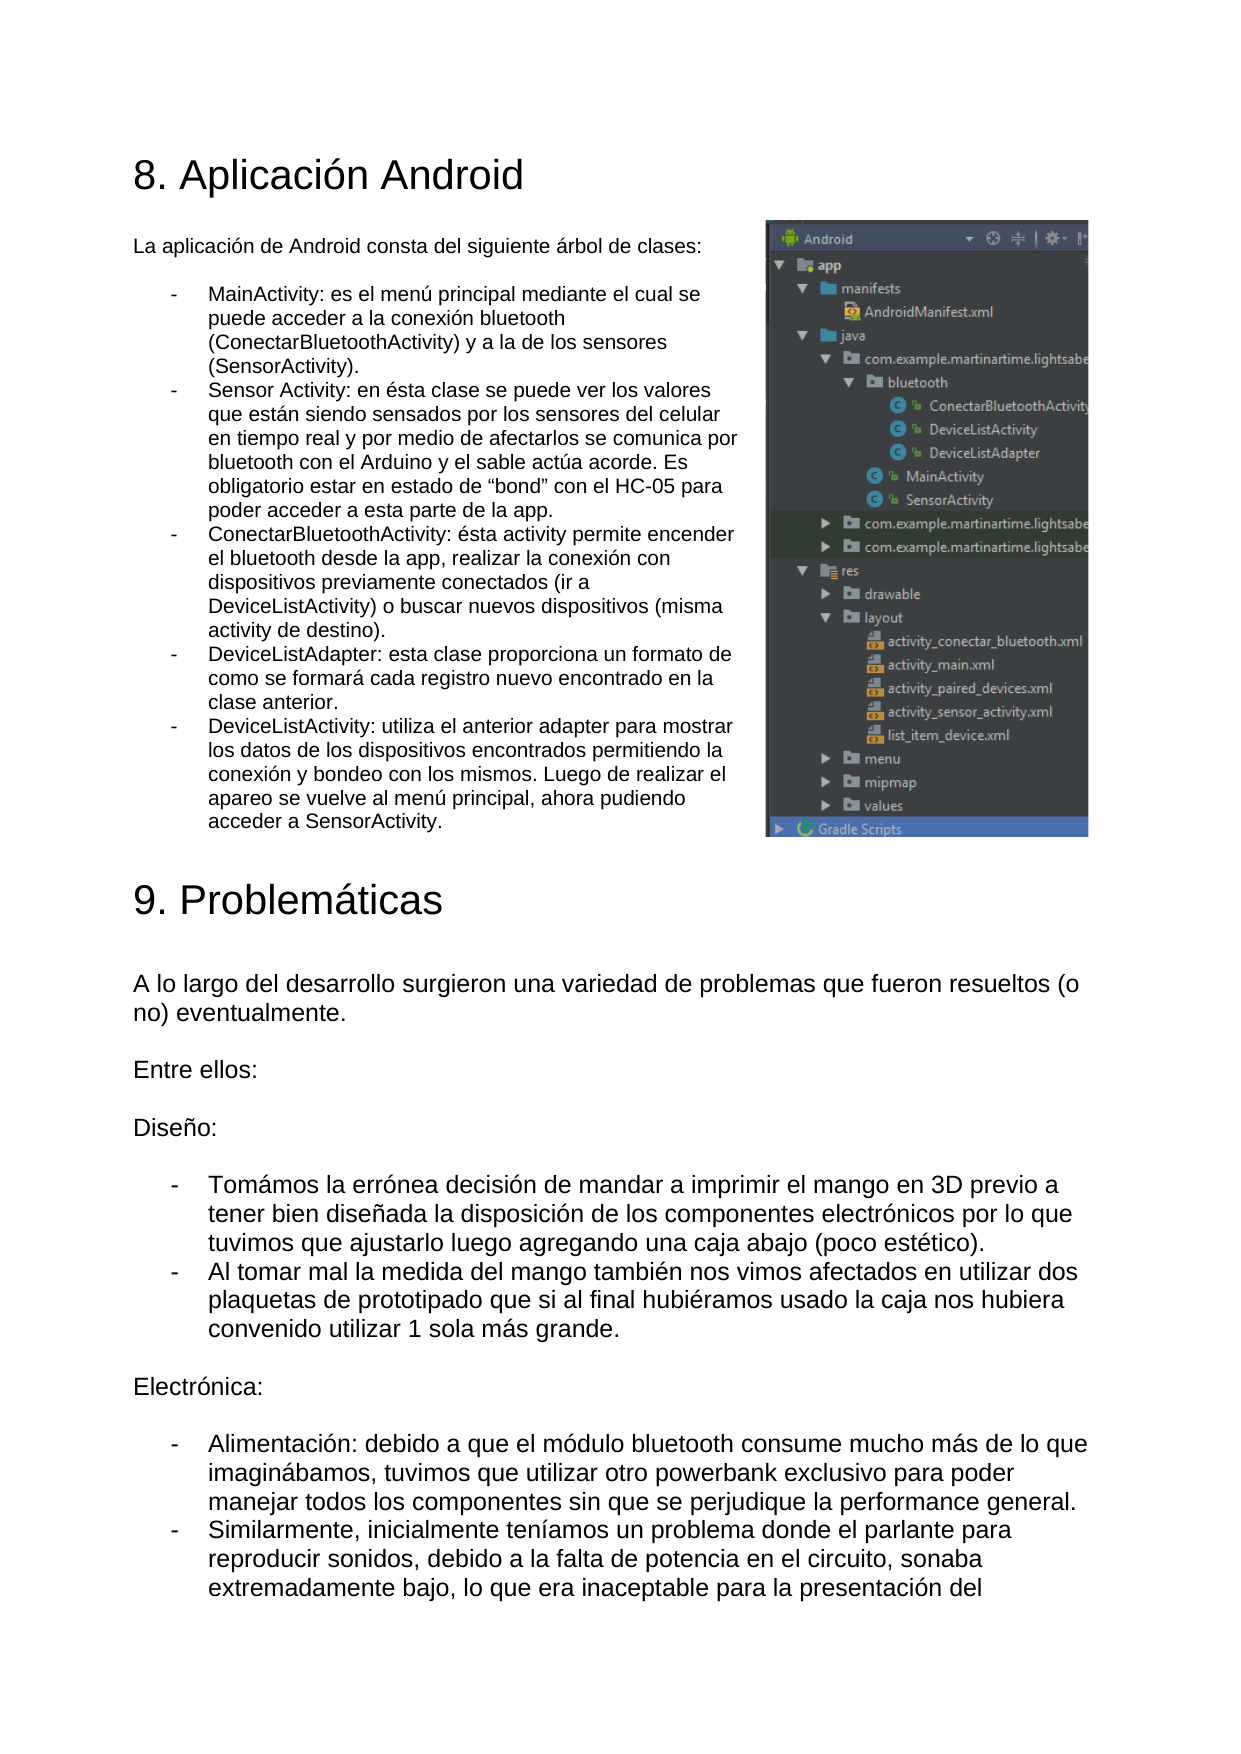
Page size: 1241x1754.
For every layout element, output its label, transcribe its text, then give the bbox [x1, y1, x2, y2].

picture [765, 220, 1089, 837]
list DeviceListActivity: utiliza el anterior adapter para mostrar los datos de los dispositivos encontrados permitiendo la conexión y bondeo con los mismos. Luego de realizar el apareo se vuelve al menú principal, ahora pudiendo acceder a SensorActivity. [170, 713, 765, 833]
list ConectarBluetoothActivity: ésta activity permite encender el bluetooth desde la app, realizar la conexión con dispositivos previamente conectados (ir a DeviceListActivity) o buscar nuevos dispositivos (misma activity de destino). [170, 522, 765, 642]
text Entre ellos: [133, 1055, 1090, 1084]
list DeviceListAdapter: esta clase proporciona un formato de como se formará cada registro nuevo encontrado en la clase anterior. [170, 642, 765, 713]
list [170, 1515, 1090, 1601]
text A lo largo del desarrollo surgieron una variedad de problemas que fueron resueltos (o no) eventualmente. [133, 969, 1090, 1026]
list MainActivity: es el menú principal mediante el cual se puede acceder a la conexión bluetooth (ConectarBluetoothActivity) y a la de los sensores (SensorActivity). [170, 282, 765, 378]
list Al tomar mal la medida del mango también nos vimos afectados en utilizar dos plaquetas de prototipado que si al final hubiéramos usado la caja nos hubiera convenido utilizar 1 sola más grande. [170, 1256, 1090, 1343]
list Tomámos la errónea decisión de mandar a imprimir el mango en 3D previo a tener bien diseñada la disposición de los componentes electrónicos por lo que tuvimos que ajustarlo luego agregando una caja abajo (poco estético). [170, 1170, 1090, 1256]
subtitle 8. Aplicación Android [133, 150, 1090, 198]
subtitle 9. Problemáticas [133, 875, 1090, 923]
list Alimentación: debido a que el módulo bluetooth consume mucho más de lo que imaginábamos, tuvimos que utilizar otro powerbank exclusivo para poder manejar todos los componentes sin que se perjudique la performance general. [170, 1429, 1090, 1515]
text Diseño: [133, 1113, 1090, 1141]
text Electrónica: [133, 1371, 1090, 1400]
list Sensor Activity: en ésta clase se puede ver los valores que están siendo sensados por los sensores del celular en tiempo real y por medio de afectarlos se comunica por bluetooth con el Arduino y el sable actúa acorde. Es obligatorio estar en estado de “bond” con el HC-05 para poder acceder a esta parte de la app. [170, 378, 765, 522]
text La aplicación de Android consta del siguiente árbol de clases: [133, 234, 765, 258]
